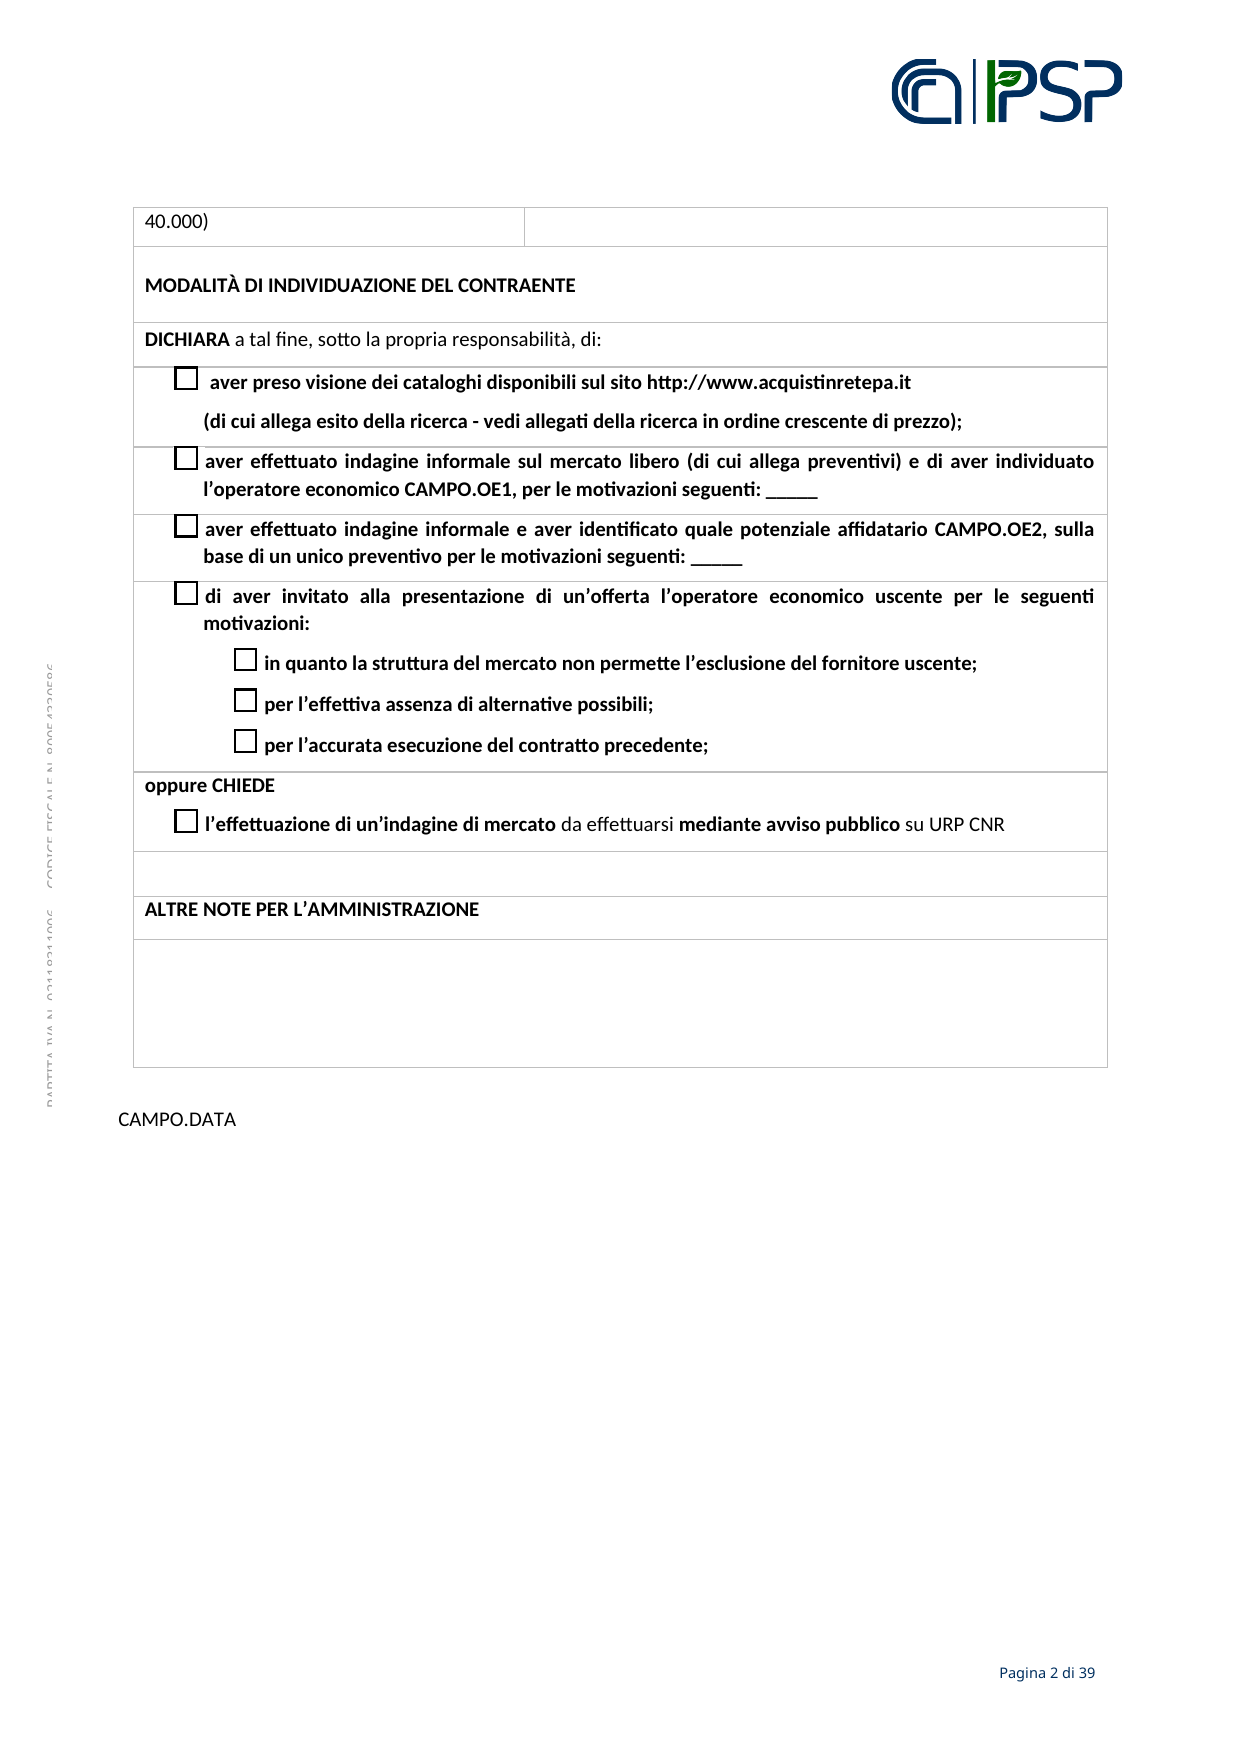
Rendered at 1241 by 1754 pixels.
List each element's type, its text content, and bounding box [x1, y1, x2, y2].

table_cell aver effettuato indagine informale sul mercato libero (di cui allega preventivi) e di aver individuato l’operatore economico CAMPO.OE1, per le motivazioni seguenti: _____ [134, 448, 1107, 514]
table_cell DICHIARA a tal fine, sotto la propria responsabilità, di: [134, 323, 1107, 366]
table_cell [134, 208, 524, 246]
table_cell MODALITÀ DI INDIVIDUAZIONE DEL CONTRAENTE [134, 247, 1107, 322]
table_cell ALTRE NOTE PER L’AMMINISTRAZIONE [134, 897, 1107, 938]
table_cell [134, 940, 1107, 1067]
picture [891, 59, 1123, 124]
table_cell oppure CHIEDE l’effettuazione di un’indagine di mercato da effettuarsi mediante avviso pubblico su URP CNR [134, 773, 1107, 851]
text CAMPO.DATA [118, 1106, 1122, 1131]
table_cell [134, 852, 1107, 896]
table_cell [525, 208, 1107, 246]
table_cell aver preso visione dei cataloghi disponibili sul sito http://www.acquistinretepa.it (di cui allega esito della ricerca - vedi allegati della ricerca in ordine crescente di prezzo); [134, 368, 1107, 446]
table_cell di aver invitato alla presentazione di un’offerta l’operatore economico uscente per le seguenti motivazioni: in quanto la struttura del mercato non permette l’esclusione del fornitore uscente; per l’effettiva assenza di alternative possibili; per l’accurata esecuzione del contratto precedente; [134, 582, 1107, 771]
table_cell aver effettuato indagine informale e aver identificato quale potenziale affidatario CAMPO.OE2, sulla base di un unico preventivo per le motivazioni seguenti: _____ [134, 515, 1107, 581]
